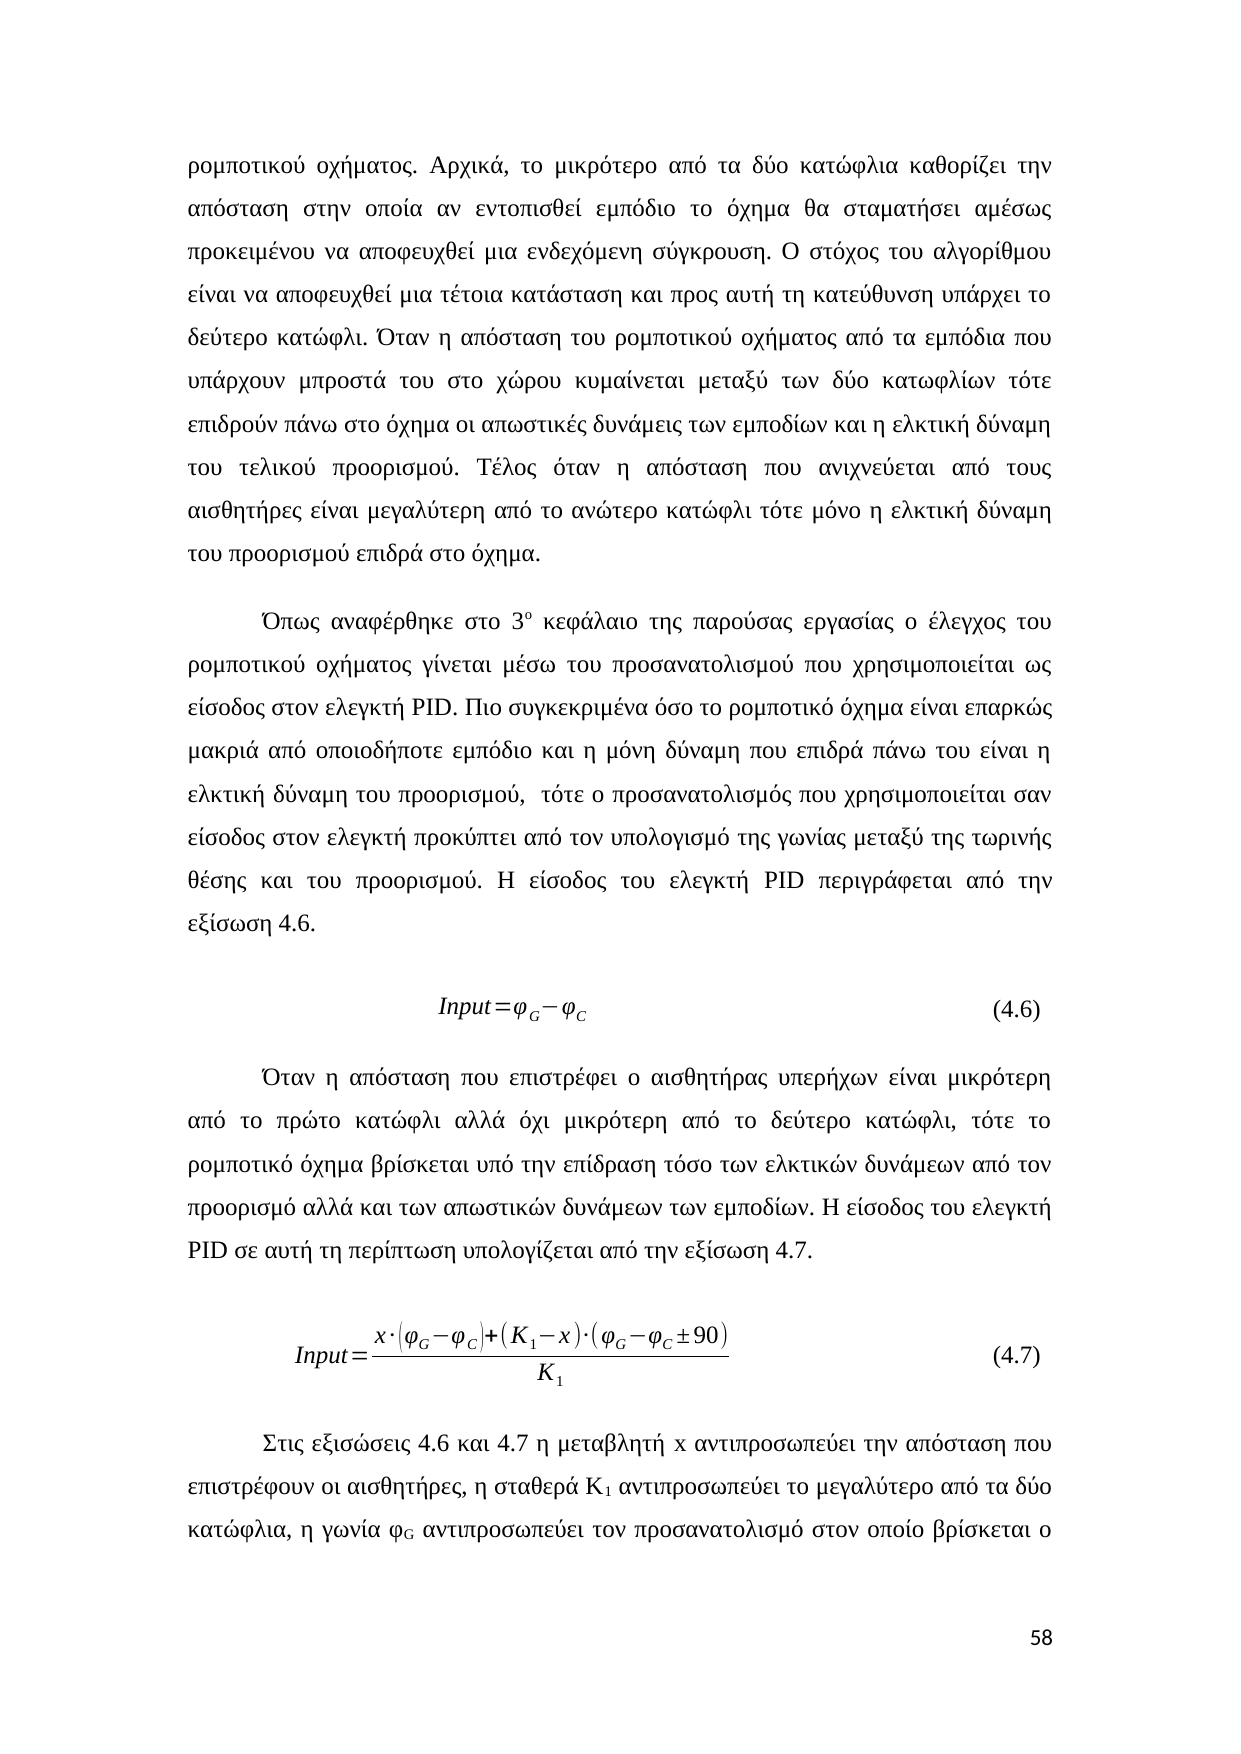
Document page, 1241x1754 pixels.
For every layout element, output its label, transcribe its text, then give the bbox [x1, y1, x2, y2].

text Όταν η απόσταση που επιστρέφει ο αισθητήρας υπερήχων είναι μικρότερη από το πρώτο κατώφλι αλλά όχι μικρότερη από το δεύτερο κατώφλι, τότε το ρομποτικό όχημα βρίσκεται υπό την επίδραση τόσο των ελκτικών δυνάμεων από τον προορισμό αλλά και των απωστικών δυνάμεων των εμποδίων. Η είσοδος του ελεγκτή PID σε αυτή τη περίπτωση υπολογίζεται από την εξίσωση 4.7. [187, 1062, 1053, 1264]
table_header [188, 968, 836, 1037]
table_header (4.7) [836, 1295, 1052, 1403]
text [187, 1428, 1053, 1543]
table_header [188, 1295, 836, 1403]
table_header (4.6) [836, 968, 1052, 1037]
text Όπως αναφέρθηκε στο 3ο κεφάλαιο της παρούσας εργασίας ο έλεγχος του ρομποτικού οχήματος γίνεται μέσω του προσανατολισμού που χρησιμοποιείται ως είσοδος στον ελεγκτή PID. Πιο συγκεκριμένα όσο το ρομποτικό όχημα είναι επαρκώς μακριά από οποιοδήποτε εμπόδιο και η μόνη δύναμη που επιδρά πάνω του είναι η ελκτική δύναμη του προορισμού, τότε ο προσανατολισμός που χρησιμοποιείται σαν είσοδος στον ελεγκτή προκύπτει από τον υπολογισμό της γωνίας μεταξύ της τωρινής θέσης και του προορισμού. Η είσοδος του ελεγκτή PID περιγράφεται από την εξίσωση 4.6. [187, 606, 1053, 937]
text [187, 150, 1053, 567]
